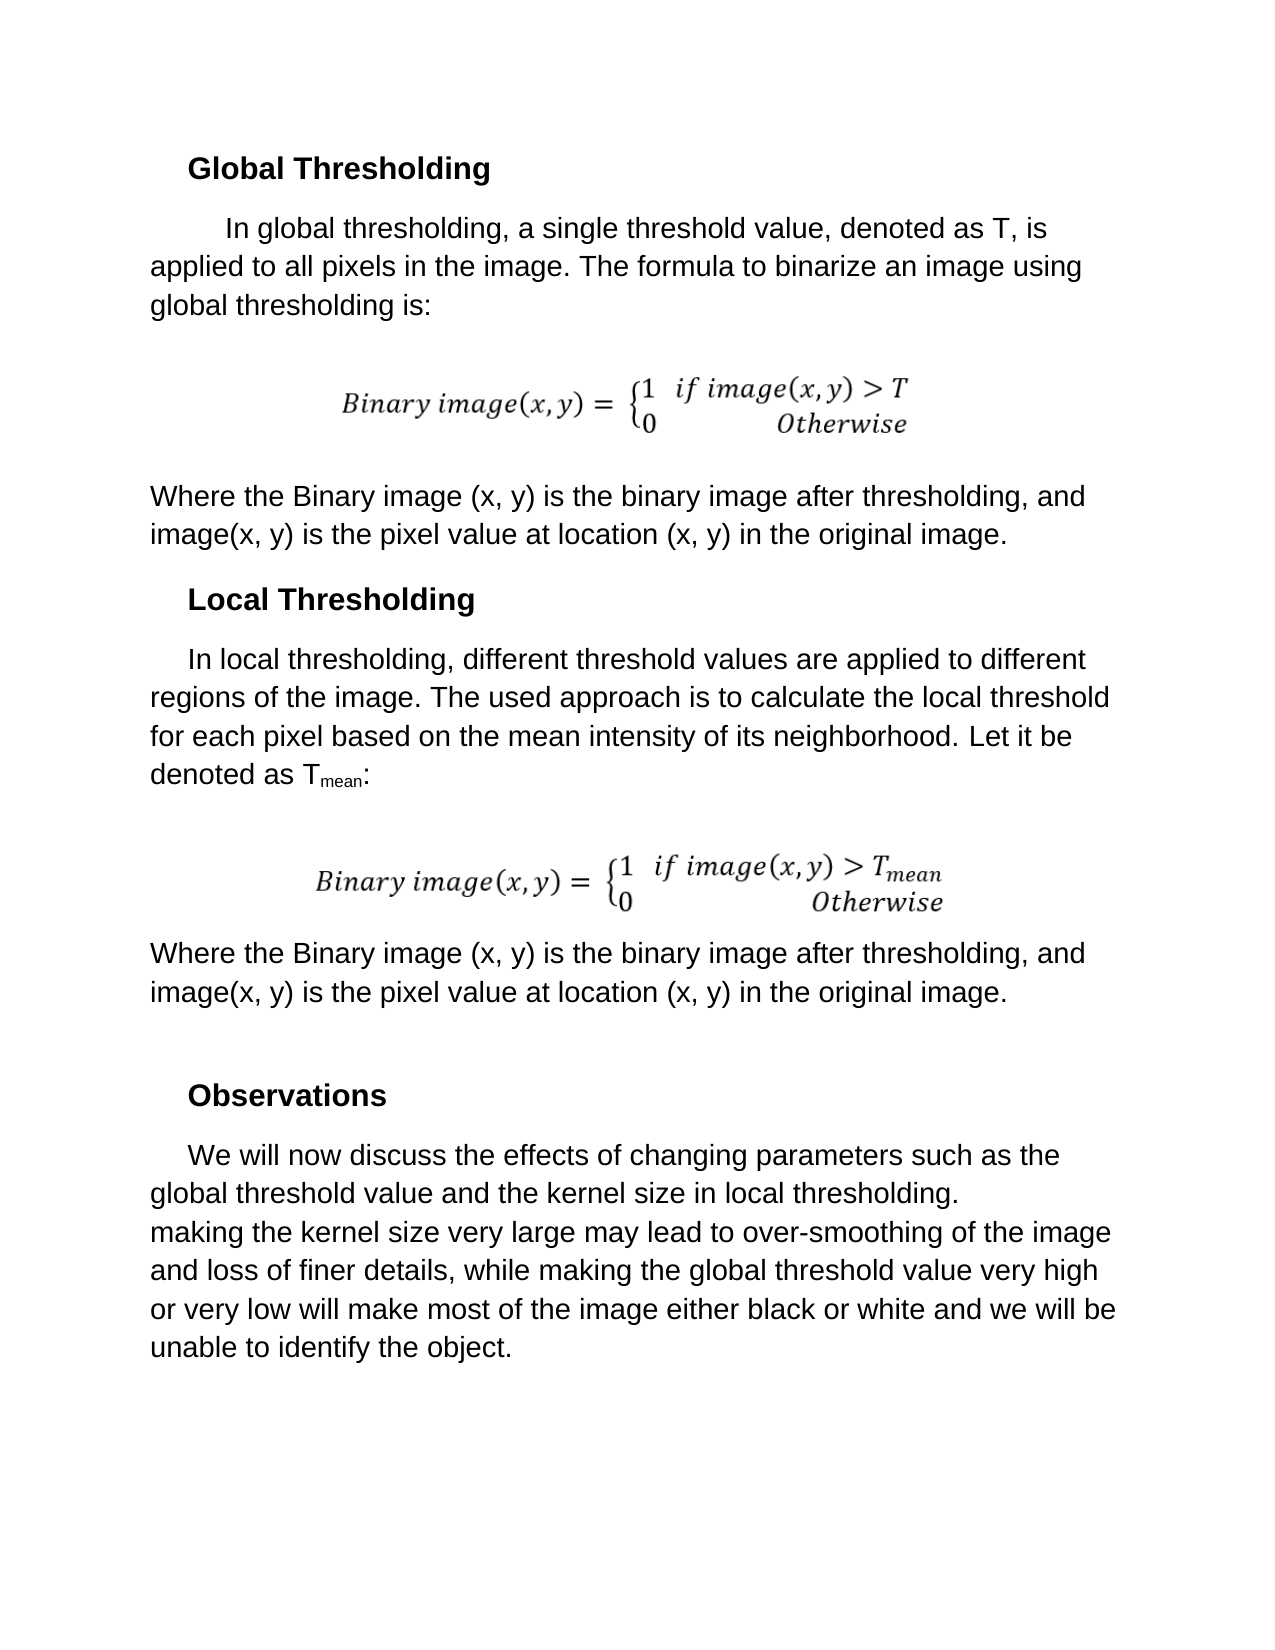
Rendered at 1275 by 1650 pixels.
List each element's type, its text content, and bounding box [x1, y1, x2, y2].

text We will now discuss the effects of changing parameters such as the global threshold value and the kernel size in local thresholding. [150, 1138, 1125, 1210]
subtitle Global Thresholding [187, 150, 1112, 186]
picture [89, 356, 1064, 448]
text In local thresholding, different threshold values are applied to different regions of the image. The used approach is to calculate the local threshold for each pixel based on the mean intensity of its neighborhood. Let it be denoted as Tmean: [150, 642, 1125, 791]
picture [150, 834, 1125, 933]
text making the kernel size very large may lead to over-smoothing of the image and loss of finer details, while making the global threshold value very high or very low will make most of the image either black or white and we will be unable to identify the object. [150, 1215, 1125, 1364]
text Where the Binary image (x, y) is the binary image after thresholding, and image(x, y) is the pixel value at location (x, y) in the original image. [150, 479, 1125, 551]
text In global thresholding, a single threshold value, denoted as T, is applied to all pixels in the image. The formula to binarize an image using global thresholding is: [150, 211, 1125, 322]
text Where the Binary image (x, y) is the binary image after thresholding, and image(x, y) is the pixel value at location (x, y) in the original image. [150, 936, 1125, 1008]
subtitle Observations [187, 1077, 1112, 1113]
subtitle Local Thresholding [187, 581, 1112, 617]
